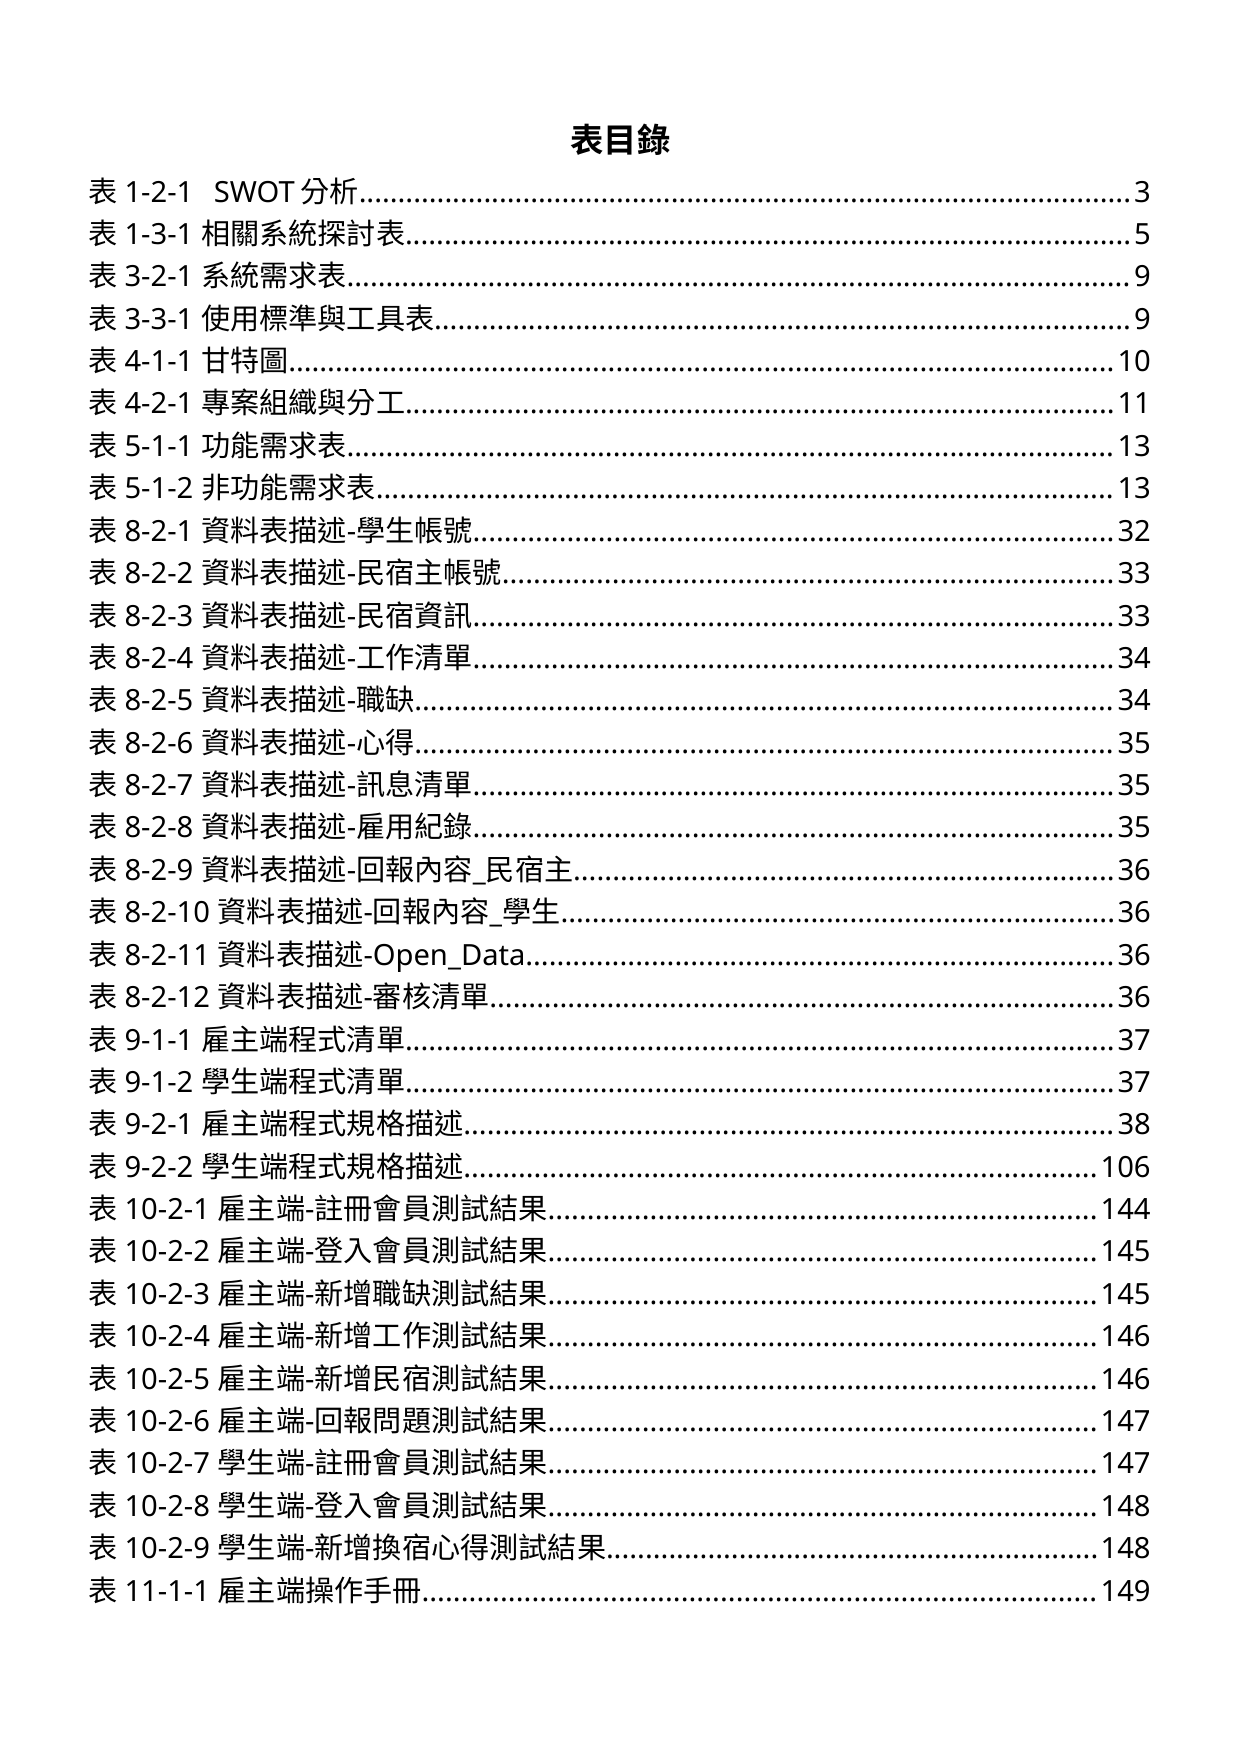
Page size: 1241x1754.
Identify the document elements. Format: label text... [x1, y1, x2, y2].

text 表 10-2-3 雇主端-新增職缺測試結果 145 [124, 1270, 218, 1313]
text 表 8-2-11 資料表描述-Open_Data 36 [124, 931, 363, 974]
text 表 4-2-1 專案組織與分工 11 [89, 380, 1152, 422]
text 表 10-2-8 學生端-登入會員測試結果 148 [89, 1482, 1152, 1525]
text 表 3-3-1 使用標準與工具表 9 [89, 295, 1152, 338]
text 表 10-2-7 學生端-註冊會員測試結果 147 [548, 1440, 1152, 1482]
text 表 10-2-6 雇主端-回報問題測試結果 147 [548, 1398, 1152, 1440]
text 表 10-2-4 雇主端-新增工作測試結果 146 [124, 1313, 218, 1355]
text 表 8-2-11 資料表描述-Open_Data 36 [363, 931, 1152, 974]
text 表 9-2-2 學生端程式規格描述 106 [463, 1143, 1152, 1186]
text 表目錄 [89, 114, 1152, 162]
text 表 8-2-4 資料表描述-工作清單 34 [89, 634, 1152, 677]
text 表 10-2-2 雇主端-登入會員測試結果 145 [548, 1228, 1152, 1270]
text 表 8-2-1 資料表描述-學生帳號 32 [356, 507, 1152, 550]
text 表 4-1-1 甘特圖 10 [89, 338, 1152, 380]
text 表 9-1-1 雇主端程式清單 37 [405, 1016, 1152, 1058]
text 表 9-2-1 雇主端程式規格描述 38 [463, 1101, 1152, 1143]
text 表 10-2-1 雇主端-註冊會員測試結果 144 [548, 1186, 1152, 1228]
text 表 9-1-2 學生端程式清單 37 [89, 1058, 1152, 1101]
text 表 10-2-7 學生端-註冊會員測試結果 147 [124, 1440, 218, 1482]
text 表 5-1-1 功能需求表 13 [89, 422, 1152, 465]
text 表 1-2-1 SWOT分析 3 [89, 168, 1152, 211]
text 表 1-3-1 相關系統探討表 5 [89, 211, 1152, 253]
text 表 5-1-2 非功能需求表 13 [89, 465, 1152, 507]
text 表 8-2-3 資料表描述-民宿資訊 33 [473, 592, 1152, 634]
text 表 10-2-5 雇主端-新增民宿測試結果 146 [124, 1355, 305, 1398]
text 表 8-2-8 資料表描述-雇用紀錄 35 [473, 804, 1152, 846]
text 表 10-2-5 雇主端-新增民宿測試結果 146 [314, 1355, 1152, 1398]
text 表 10-2-2 雇主端-登入會員測試結果 145 [124, 1228, 218, 1270]
text 表 8-2-5 資料表描述-職缺 34 [414, 677, 1152, 719]
text 表 10-2-9 學生端-新增換宿心得測試結果 148 [606, 1525, 1152, 1567]
text 表 11-1-1 雇主端操作手冊 149 [422, 1567, 1152, 1609]
text 表 8-2-10 資料表描述-回報內容_學生 36 [561, 889, 1152, 931]
text 表 3-2-1 系統需求表 9 [89, 253, 1152, 295]
text 表 11-1-1 雇主端操作手冊 149 [124, 1567, 218, 1609]
text 表 8-2-10 資料表描述-回報內容_學生 36 [124, 889, 218, 931]
text 表 8-2-9 資料表描述-回報內容_民宿主 36 [573, 846, 1152, 889]
text 表 8-2-6 資料表描述-心得 35 [414, 719, 1152, 762]
text 表 8-2-7 資料表描述-訊息清單 35 [473, 762, 1152, 804]
text 表 8-2-12 資料表描述-審核清單 36 [363, 974, 1152, 1016]
text 表 10-2-9 學生端-新增換宿心得測試結果 148 [305, 1525, 489, 1567]
text 表 10-2-9 學生端-新增換宿心得測試結果 148 [124, 1525, 218, 1567]
text 表 8-2-2 資料表描述-民宿主帳號 33 [502, 550, 1152, 592]
text 表 10-2-3 雇主端-新增職缺測試結果 145 [548, 1270, 1152, 1313]
text 表 10-2-4 雇主端-新增工作測試結果 146 [548, 1313, 1152, 1355]
